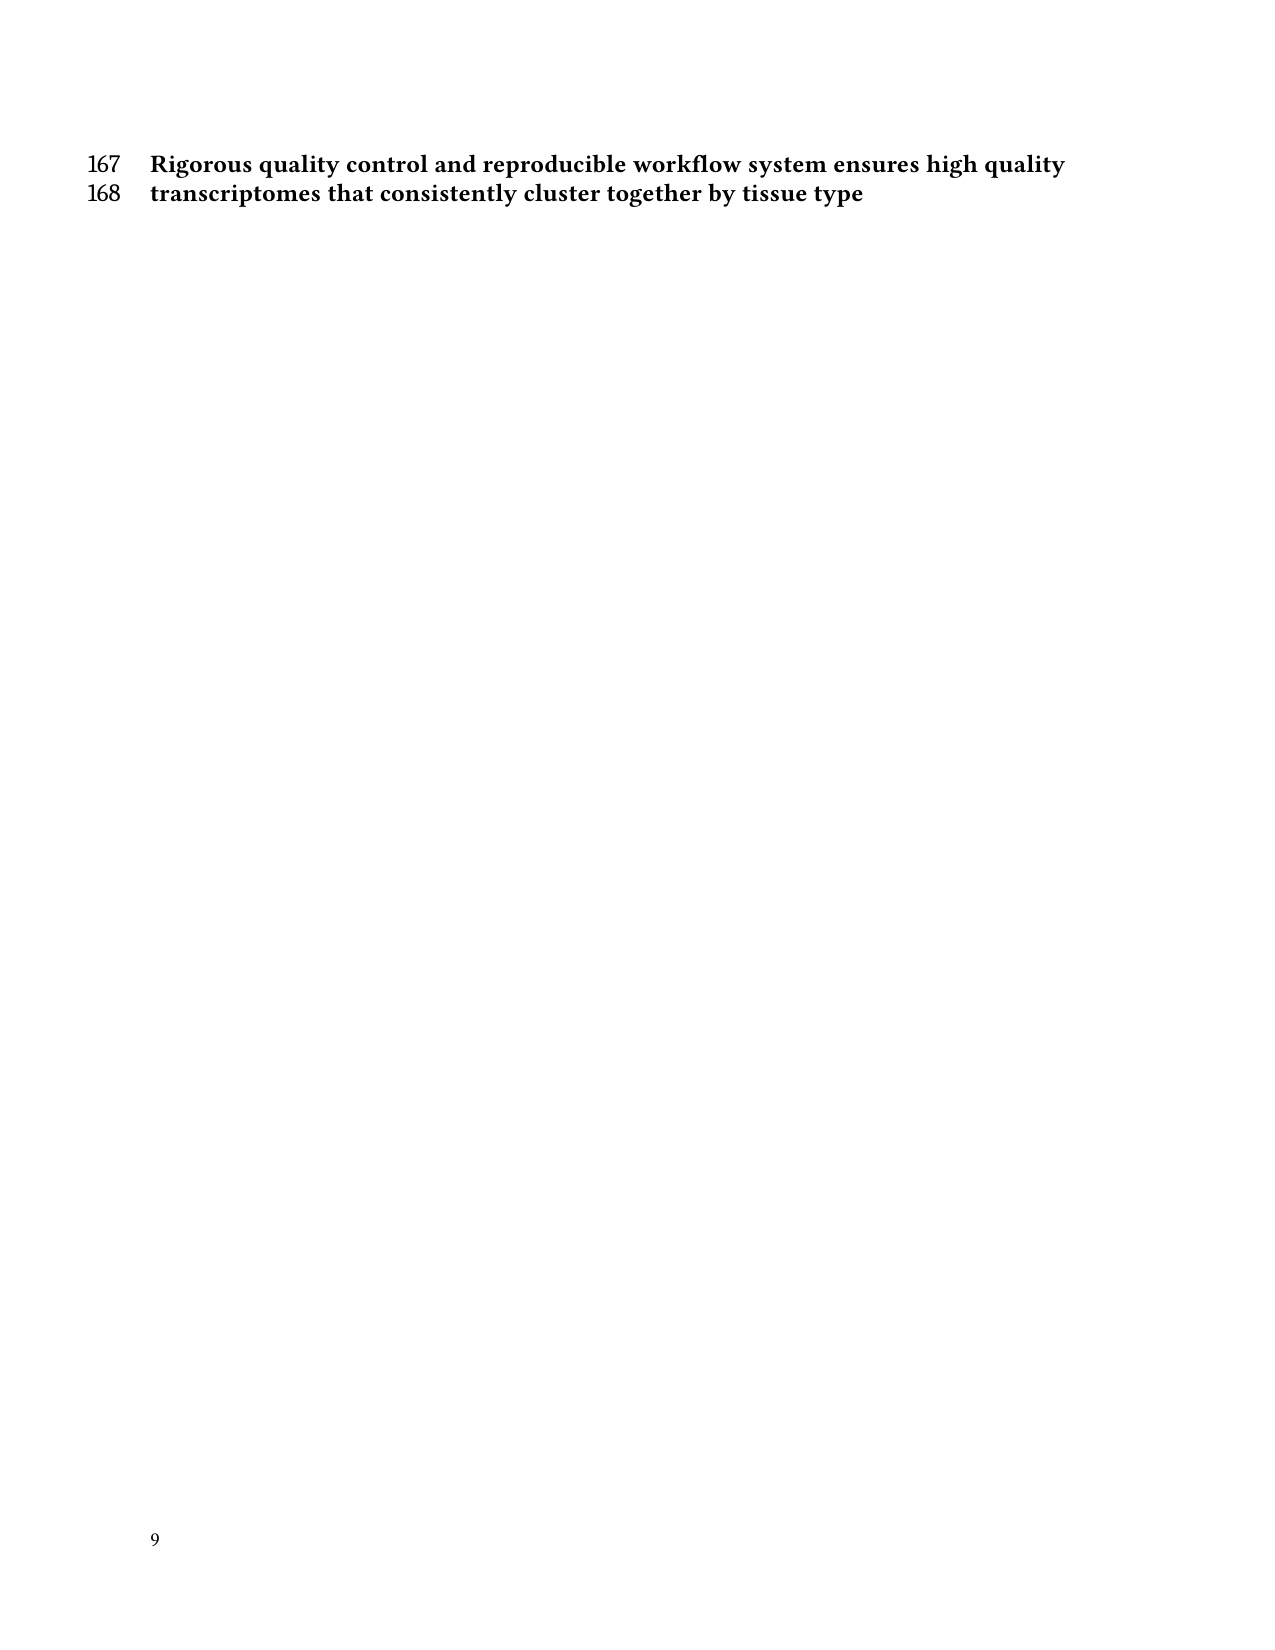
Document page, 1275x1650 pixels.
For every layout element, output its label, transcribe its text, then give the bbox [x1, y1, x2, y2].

subtitle Rigorous quality control and reproducible workflow system ensures high quality transcriptomes that consistently cluster together by tissue type [150, 150, 1125, 207]
